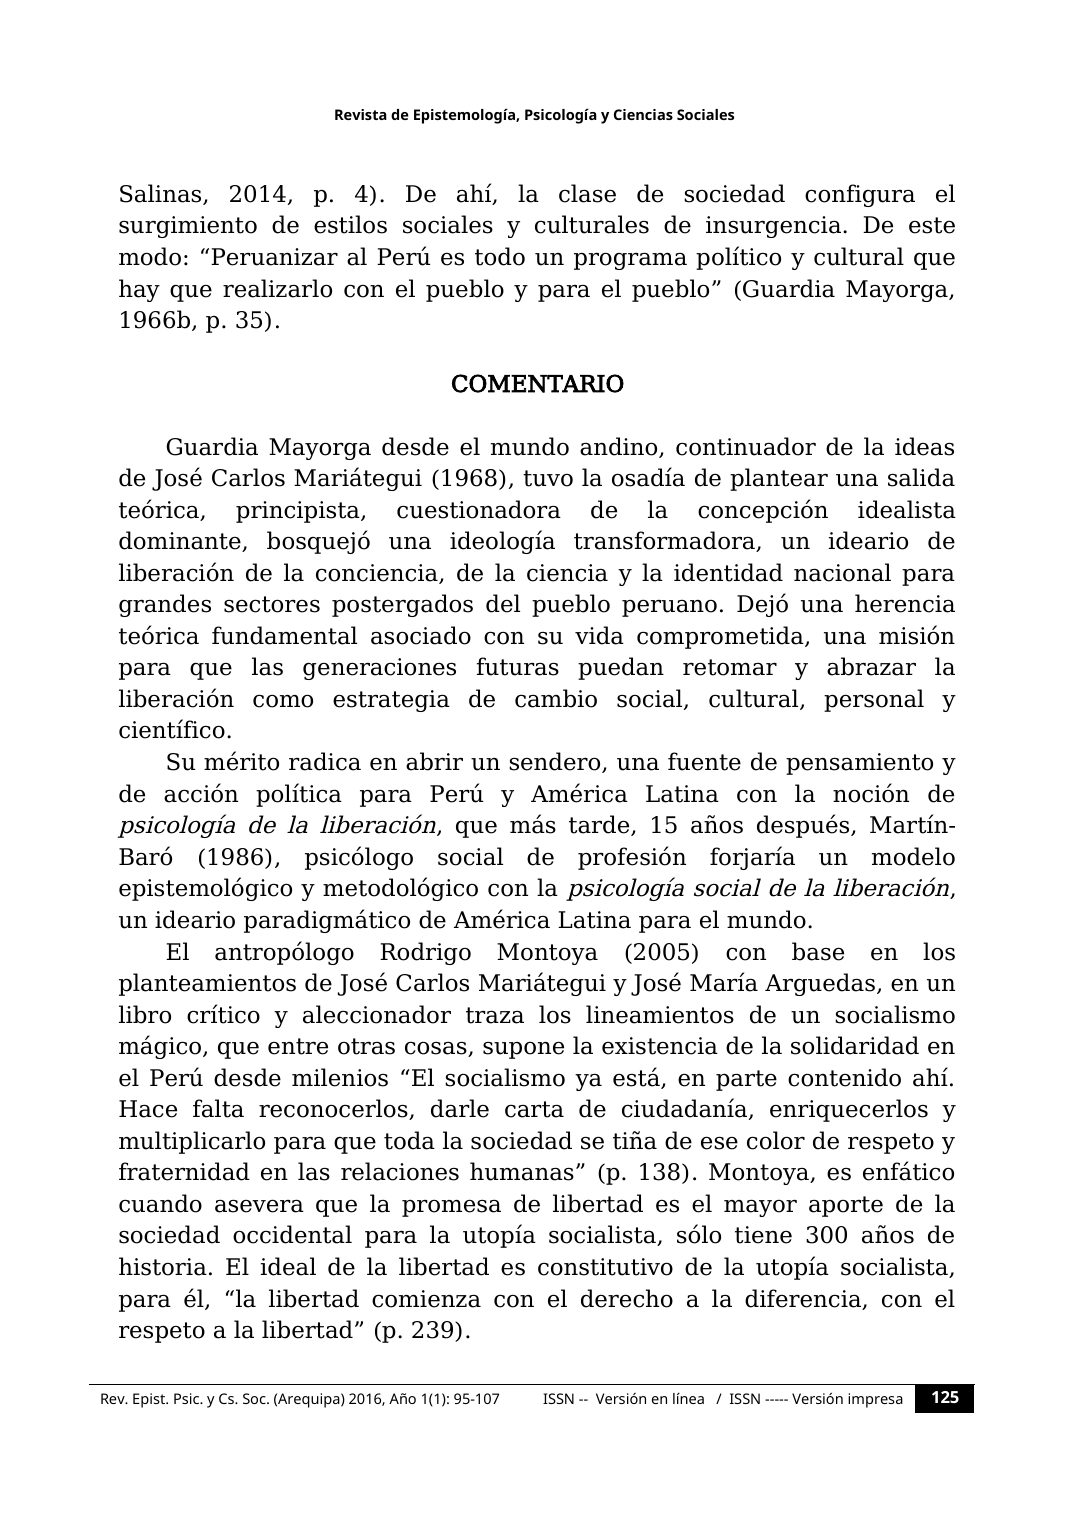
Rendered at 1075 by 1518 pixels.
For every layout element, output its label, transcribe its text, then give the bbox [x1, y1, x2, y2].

text COMENTARIO [118, 369, 957, 397]
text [118, 180, 957, 333]
text Guardia Mayorga desde el mundo andino, continuador de la ideas de José Carlos Mariátegui (1968), tuvo la osadía de plantear una salida teórica, principista, cuestionadora de la concepción idealista dominante, bosquejó una ideología transformadora, un ideario de liberación de la conciencia, de la ciencia y la identidad nacional para grandes sectores postergados del pueblo peruano. Dejó una herencia teórica fundamental asociado con su vida comprometida, una misión para que las generaciones futuras puedan retomar y abrazar la liberación como estrategia de cambio social, cultural, personal y científico. [118, 432, 957, 744]
text Su mérito radica en abrir un sendero, una fuente de pensamiento y de acción política para Perú y América Latina con la noción de psicología de la liberación, que más tarde, 15 años después, Martín-Baró (1986), psicólogo social de profesión forjaría un modelo epistemológico y metodológico con la psicología social de la liberación, un ideario paradigmático de América Latina para el mundo. [118, 748, 957, 933]
text El antropólogo Rodrigo Montoya (2005) con base en los planteamientos de José Carlos Mariátegui y José María Arguedas, en un libro crítico y aleccionador traza los lineamientos de un socialismo mágico, que entre otras cosas, supone la existencia de la solidaridad en el Perú desde milenios “El socialismo ya está, en parte contenido ahí. Hace falta reconocerlos, darle carta de ciudadanía, enriquecerlos y multiplicarlo para que toda la sociedad se tiña de ese color de respeto y fraternidad en las relaciones humanas” (p. 138). Montoya, es enfático cuando asevera que la promesa de libertad es el mayor aporte de la sociedad occidental para la utopía socialista, sólo tiene 300 años de historia. El ideal de la libertad es constitutivo de la utopía socialista, para él, “la libertad comienza con el derecho a la diferencia, con el respeto a la libertad” (p. 239). [118, 937, 957, 1343]
